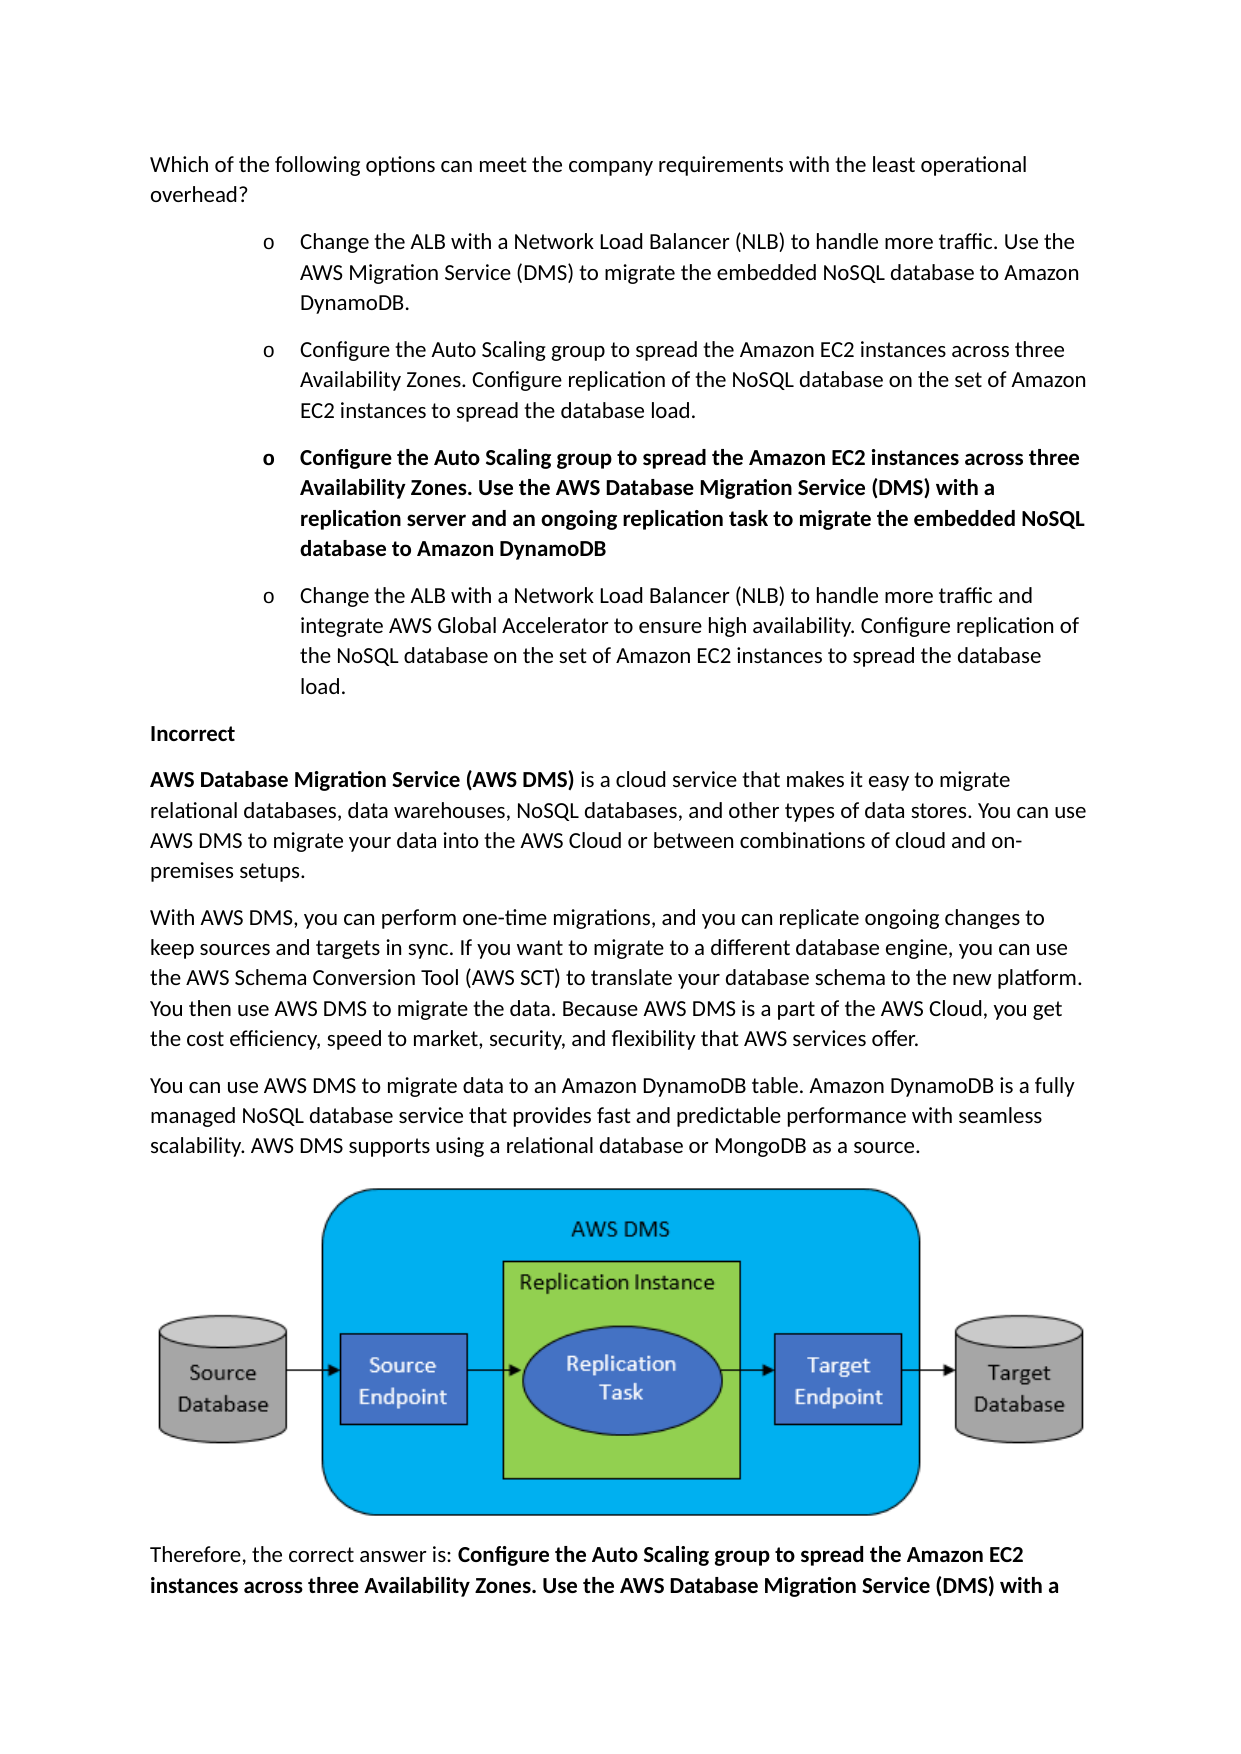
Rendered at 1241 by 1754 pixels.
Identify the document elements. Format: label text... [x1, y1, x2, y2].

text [150, 1541, 1090, 1599]
picture [150, 1178, 1091, 1522]
text AWS Database Migration Service (AWS DMS) is a cloud service that makes it easy to migrate relational databases, data warehouses, NoSQL databases, and other types of data stores. You can use AWS DMS to migrate your data into the AWS Cloud or between combinations of cloud and on-premises setups. [150, 766, 1090, 884]
text Which of the following options can meet the company requirements with the least operational overhead? [150, 150, 1090, 208]
text With AWS DMS, you can perform one-time migrations, and you can replicate ongoing changes to keep sources and targets in sync. If you want to migrate to a different database engine, you can use the AWS Schema Conversion Tool (AWS SCT) to translate your database schema to the new platform. You then use AWS DMS to migrate the data. Because AWS DMS is a part of the AWS Cloud, you get the cost efficiency, speed to market, security, and flexibility that AWS services offer. [150, 903, 1090, 1052]
text Incorrect [150, 719, 1090, 747]
list Change the ALB with a Network Load Balancer (NLB) to handle more traffic. Use the AWS Migration Service (DMS) to migrate the embedded NoSQL database to Amazon DynamoDB. [262, 227, 1090, 316]
text You can use AWS DMS to migrate data to an Amazon DynamoDB table. Amazon DynamoDB is a fully managed NoSQL database service that provides fast and predictable performance with seamless scalability. AWS DMS supports using a relational database or MongoDB as a source. [150, 1071, 1090, 1159]
list Configure the Auto Scaling group to spread the Amazon EC2 instances across three Availability Zones. Configure replication of the NoSQL database on the set of Amazon EC2 instances to spread the database load. [262, 335, 1090, 424]
list Configure the Auto Scaling group to spread the Amazon EC2 instances across three Availability Zones. Use the AWS Database Migration Service (DMS) with a replication server and an ongoing replication task to migrate the embedded NoSQL database to Amazon DynamoDB [262, 443, 1090, 562]
list Change the ALB with a Network Load Balancer (NLB) to handle more traffic and integrate AWS Global Accelerator to ensure high availability. Configure replication of the NoSQL database on the set of Amazon EC2 instances to spread the database load. [262, 581, 1090, 700]
